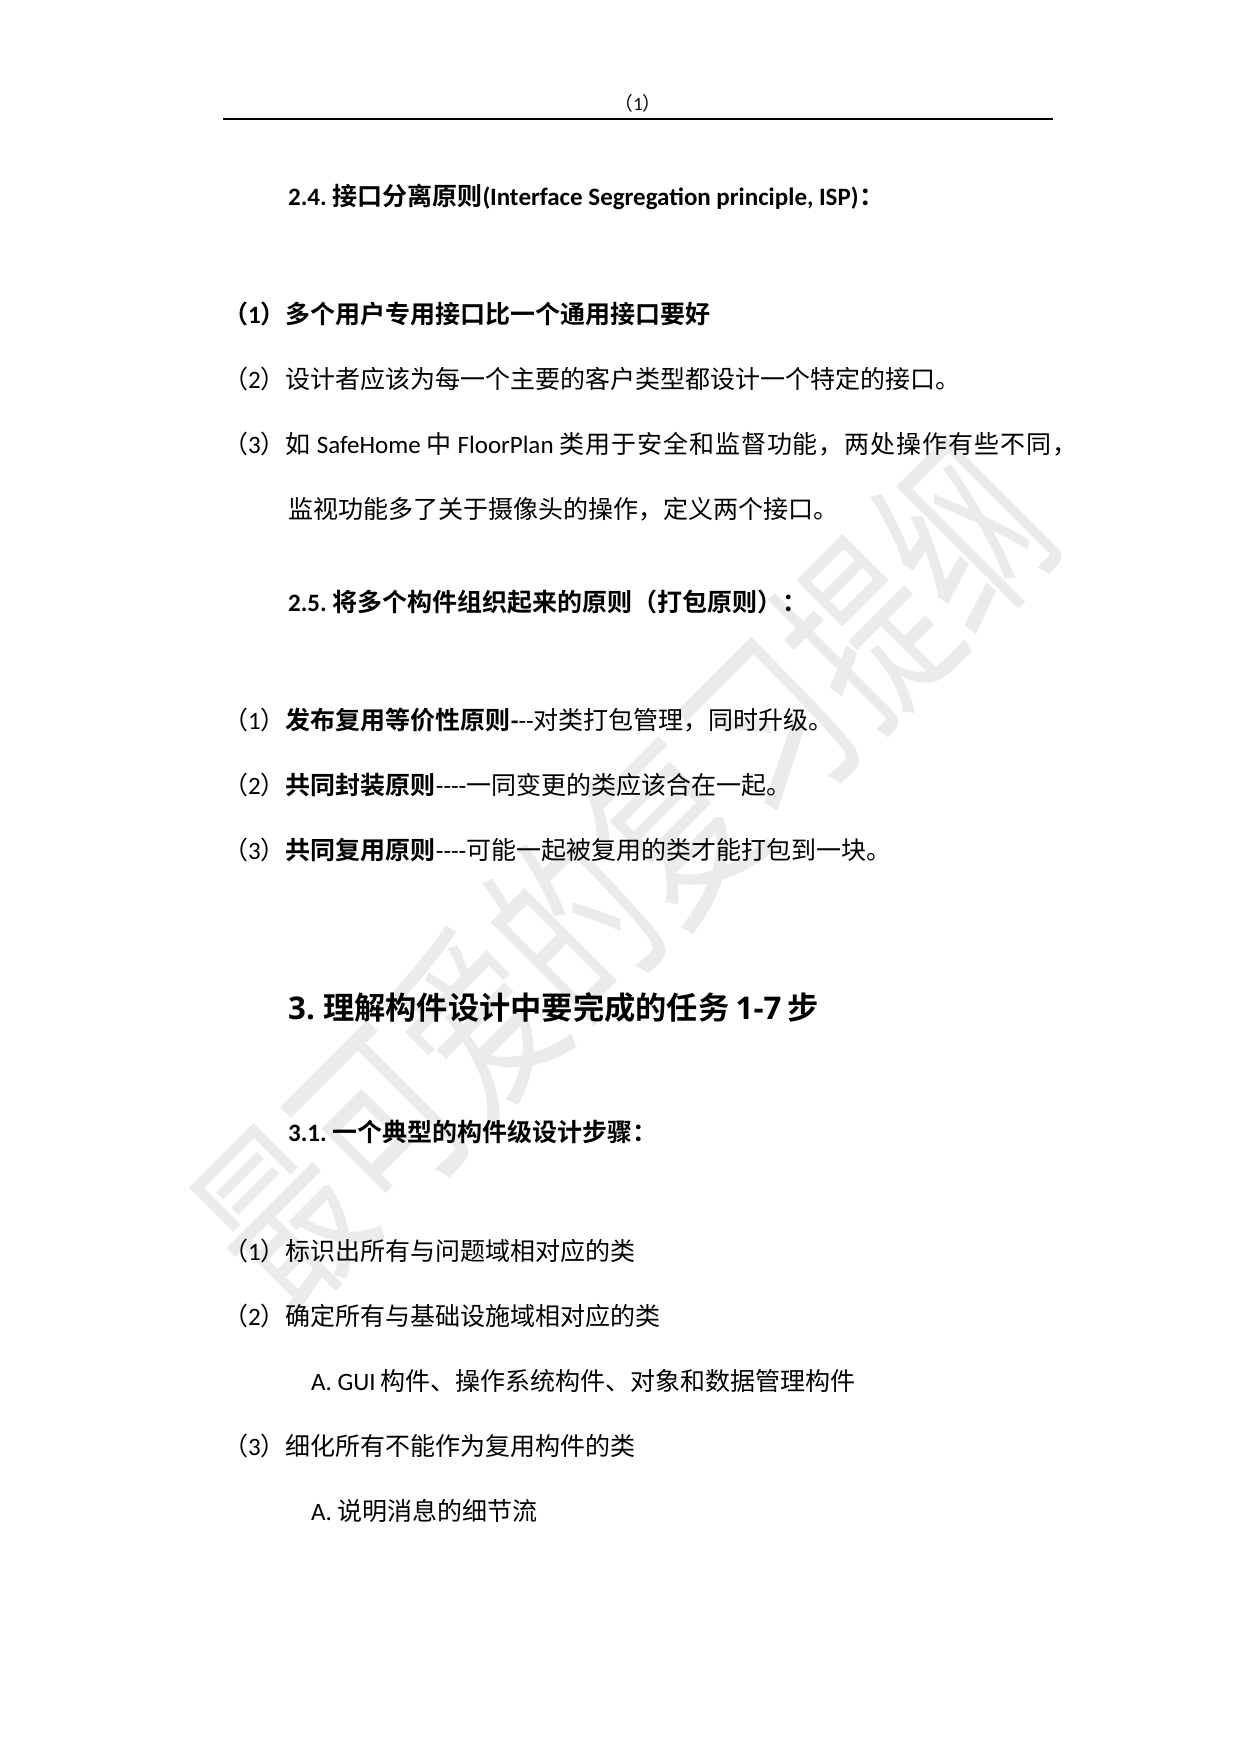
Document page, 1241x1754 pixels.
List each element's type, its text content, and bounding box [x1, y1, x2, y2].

text 如SafeHome中FloorPlan类用于安全和监督功能，两处操作有些不同，监视功能多了关于摄像头的操作，定义两个接口。 [223, 411, 1053, 541]
subtitle 将多个构件组织起来的原则（打包原则）： [288, 568, 1053, 633]
text 确定所有与基础设施域相对应的类 [223, 1282, 1053, 1347]
text 共同复用原则----可能一起被复用的类才能打包到一块。 [223, 816, 1053, 881]
subtitle 一个典型的构件级设计步骤： [288, 1098, 1053, 1163]
text 标识出所有与问题域相对应的类 [223, 1217, 1053, 1282]
list 说明消息的细节流 [288, 1477, 1053, 1542]
text 共同封装原则----一同变更的类应该合在一起。 [223, 751, 1053, 816]
text 发布复用等价性原则---对类打包管理，同时升级。 [223, 686, 1053, 751]
text 细化所有不能作为复用构件的类 [223, 1412, 1053, 1477]
text 设计者应该为每一个主要的客户类型都设计一个特定的接口。 [223, 346, 1053, 411]
subtitle 理解构件设计中要完成的任务1-7步 [288, 973, 1053, 1038]
text 多个用户专用接口比一个通用接口要好 [223, 281, 1053, 346]
list GUI构件、操作系统构件、对象和数据管理构件 [288, 1347, 1053, 1412]
subtitle 接口分离原则(Interface Segregation principle, ISP)： [288, 162, 1053, 227]
